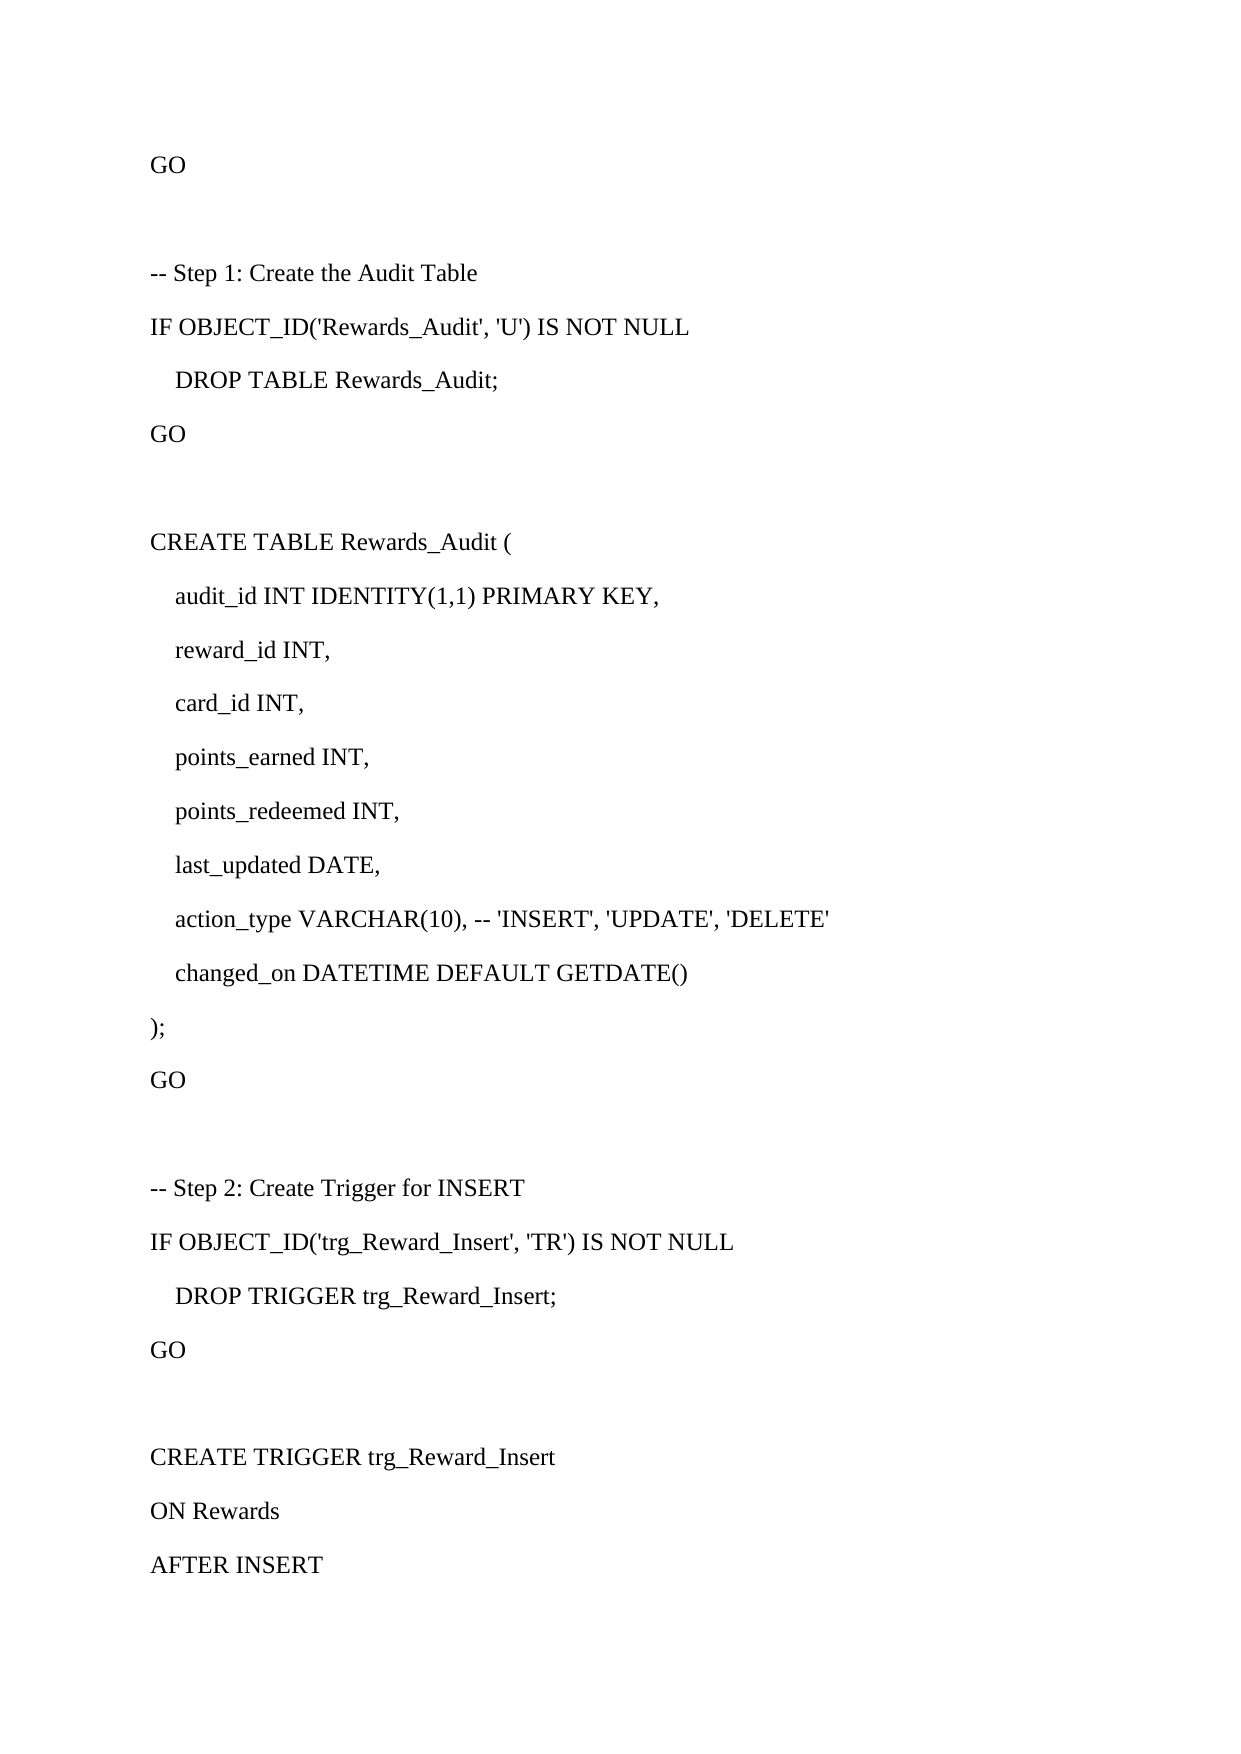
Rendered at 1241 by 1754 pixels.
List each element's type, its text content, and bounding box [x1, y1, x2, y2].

text IF OBJECT_ID('Rewards_Audit', 'U') IS NOT NULL [150, 312, 1090, 340]
text CREATE TRIGGER trg_Reward_Insert [150, 1442, 1090, 1471]
text reward_id INT, [150, 635, 1090, 663]
text GO [150, 1066, 1090, 1094]
text points_redeemed INT, [150, 796, 1090, 825]
text changed_on DATETIME DEFAULT GETDATE() [150, 958, 1090, 987]
text IF OBJECT_ID('trg_Reward_Insert', 'TR') IS NOT NULL [150, 1227, 1090, 1256]
text ON Rewards [150, 1496, 1090, 1525]
text DROP TRIGGER trg_Reward_Insert; [150, 1281, 1090, 1310]
text GO [150, 1335, 1090, 1363]
text audit_id INT IDENTITY(1,1) PRIMARY KEY, [150, 581, 1090, 609]
text card_id INT, [150, 688, 1090, 717]
text ); [150, 1012, 1090, 1040]
text GO [150, 150, 1090, 179]
text points_earned INT, [150, 742, 1090, 771]
text last_updated DATE, [150, 850, 1090, 879]
text AFTER INSERT [150, 1550, 1090, 1579]
text -- Step 1: Create the Audit Table [150, 258, 1090, 286]
text GO [150, 419, 1090, 448]
text CREATE TABLE Rewards_Audit ( [150, 527, 1090, 556]
text DROP TABLE Rewards_Audit; [150, 365, 1090, 394]
text action_type VARCHAR(10), -- 'INSERT', 'UPDATE', 'DELETE' [150, 904, 1090, 933]
text -- Step 2: Create Trigger for INSERT [150, 1173, 1090, 1202]
